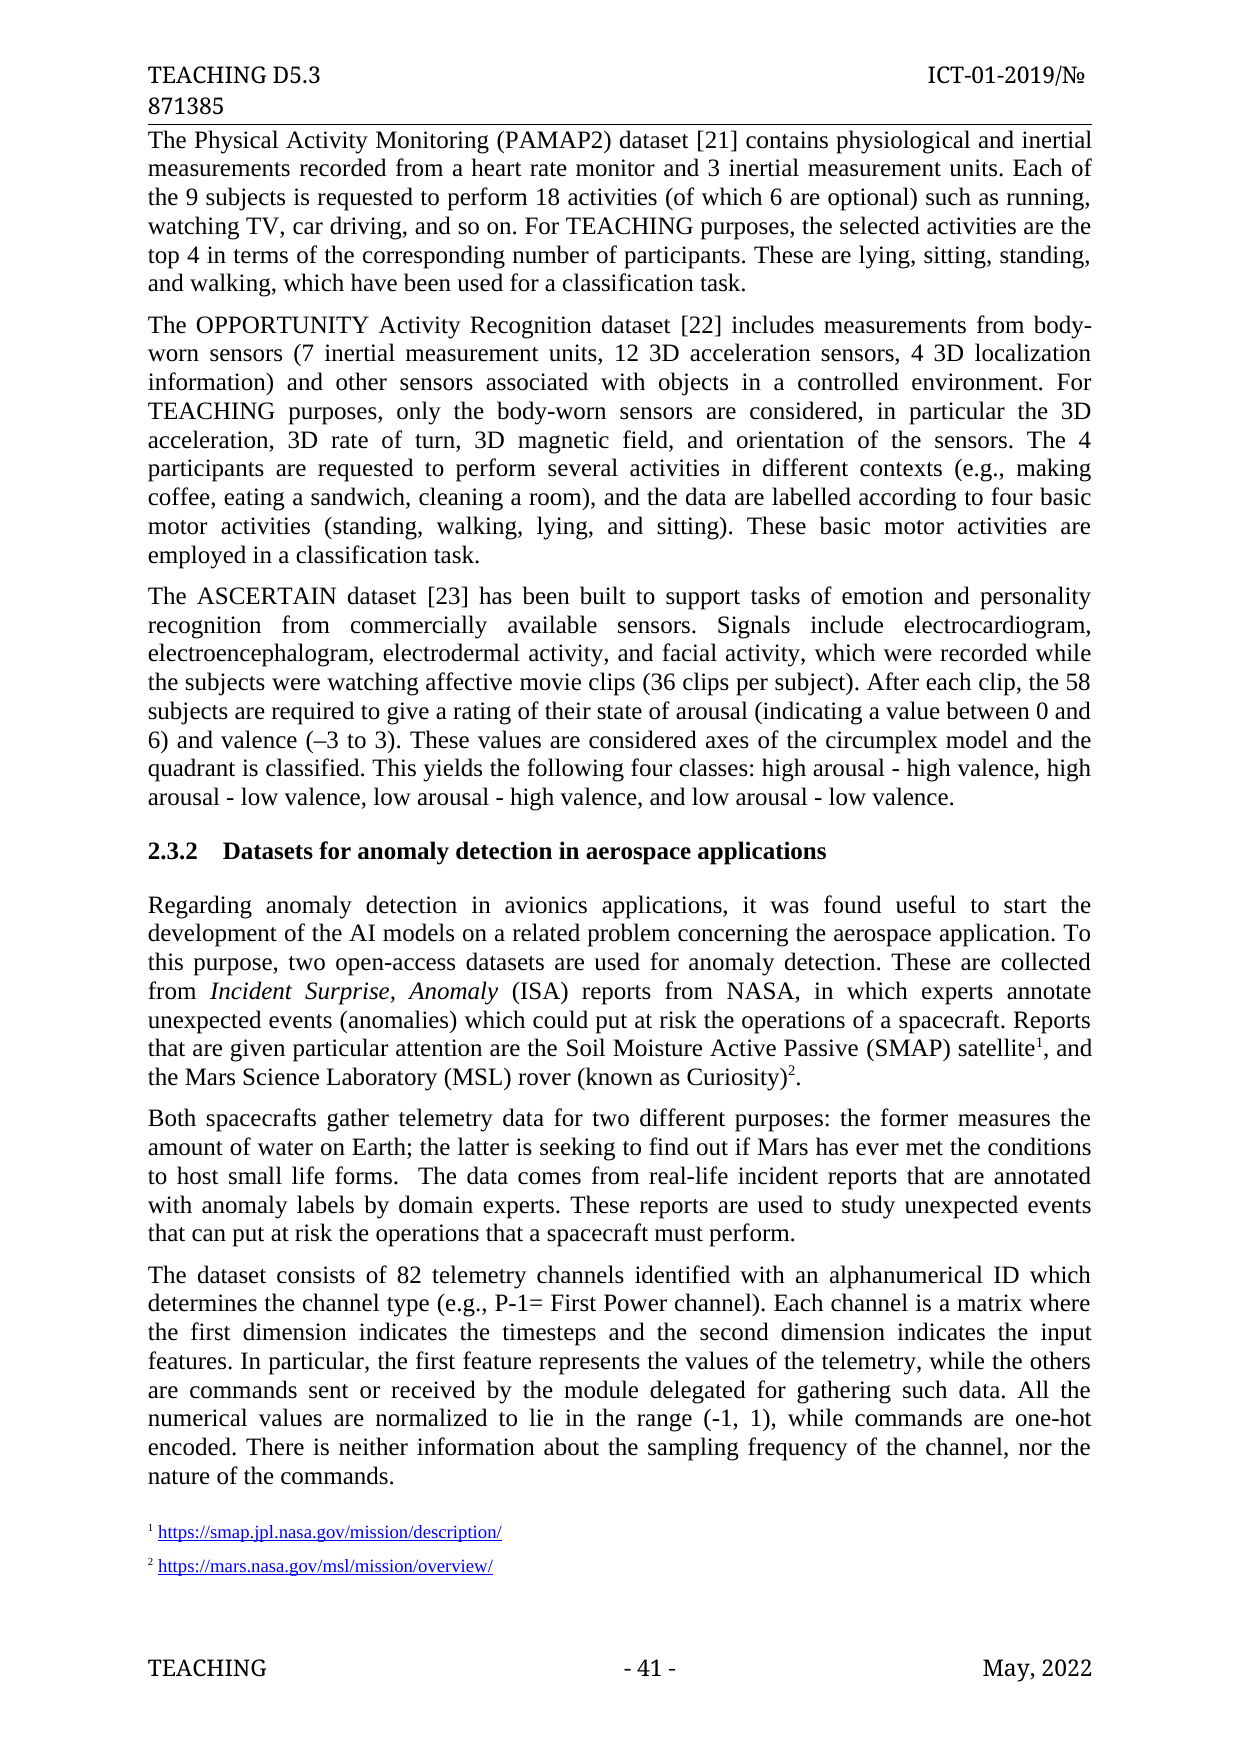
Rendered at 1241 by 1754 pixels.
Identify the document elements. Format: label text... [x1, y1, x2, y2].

text The ASCERTAIN dataset has been built to support tasks of emotion and personality recognition from commercially available sensors. Signals include electrocardiogram, electroencephalogram, electrodermal activity, and facial activity, which were recorded while the subjects were watching affective movie clips (36 clips per subject). After each clip, the 58 subjects are required to give a rating of their state of arousal (indicating a value between 0 and 6) and valence (–3 to 3). These values are considered axes of the circumplex model and the quadrant is classified. This yields the following four classes: high arousal - high valence, high arousal - low valence, low arousal - high valence, and low arousal - low valence. [148, 581, 1092, 811]
text Both spacecrafts gather telemetry data for two different purposes: the former measures the amount of water on Earth; the latter is seeking to find out if Mars has ever met the conditions to host small life forms. The data comes from real-life incident reports that are annotated with anomaly labels by domain experts. These reports are used to study unexpected events that can put at risk the operations that a spacecraft must perform. [148, 1103, 1092, 1247]
text The OPPORTUNITY Activity Recognition dataset includes measurements from body-worn sensors (7 inertial measurement units, 12 3D acceleration sensors, 4 3D localization information) and other sensors associated with objects in a controlled environment. For TEACHING purposes, only the body-worn sensors are considered, in particular the 3D acceleration, 3D rate of turn, 3D magnetic field, and orientation of the sensors. The 4 participants are requested to perform several activities in different contexts (e.g., making coffee, eating a sandwich, cleaning a room), and the data are labelled according to four basic motor activities (standing, walking, lying, and sitting). These basic motor activities are employed in a classification task. [148, 310, 1092, 568]
text Regarding anomaly detection in avionics applications, it was found useful to start the development of the AI models on a related problem concerning the aerospace application. To this purpose, two open-access datasets are used for anomaly detection. These are collected from Incident Surprise, Anomaly (ISA) reports from NASA, in which experts annotate unexpected events (anomalies) which could put at risk the operations of a spacecraft. Reports that are given particular attention are the Soil Moisture Active Passive (SMAP) satellite, and the Mars Science Laboratory (MSL) rover (known as Curiosity). [148, 890, 1092, 1091]
text The Physical Activity Monitoring (PAMAP2) dataset contains physiological and inertial measurements recorded from a heart rate monitor and 3 inertial measurement units. Each of the 9 subjects is requested to perform 18 activities (of which 6 are optional) such as running, watching TV, car driving, and so on. For TEACHING purposes, the selected activities are the top 4 in terms of the corresponding number of participants. These are lying, sitting, standing, and walking, which have been used for a classification task. [148, 125, 1092, 297]
subtitle Datasets for anomaly detection in aerospace applications [148, 836, 1092, 865]
text The dataset consists of 82 telemetry channels identified with an alphanumerical ID which determines the channel type (e.g., P-1= First Power channel). Each channel is a matrix where the first dimension indicates the timesteps and the second dimension indicates the input features. In particular, the first feature represents the values of the telemetry, while the others are commands sent or received by the module delegated for gathering such data. All the numerical values are normalized to lie in the range (-1, 1), while commands are one-hot encoded. There is neither information about the sampling frequency of the channel, nor the nature of the commands. [148, 1260, 1092, 1490]
